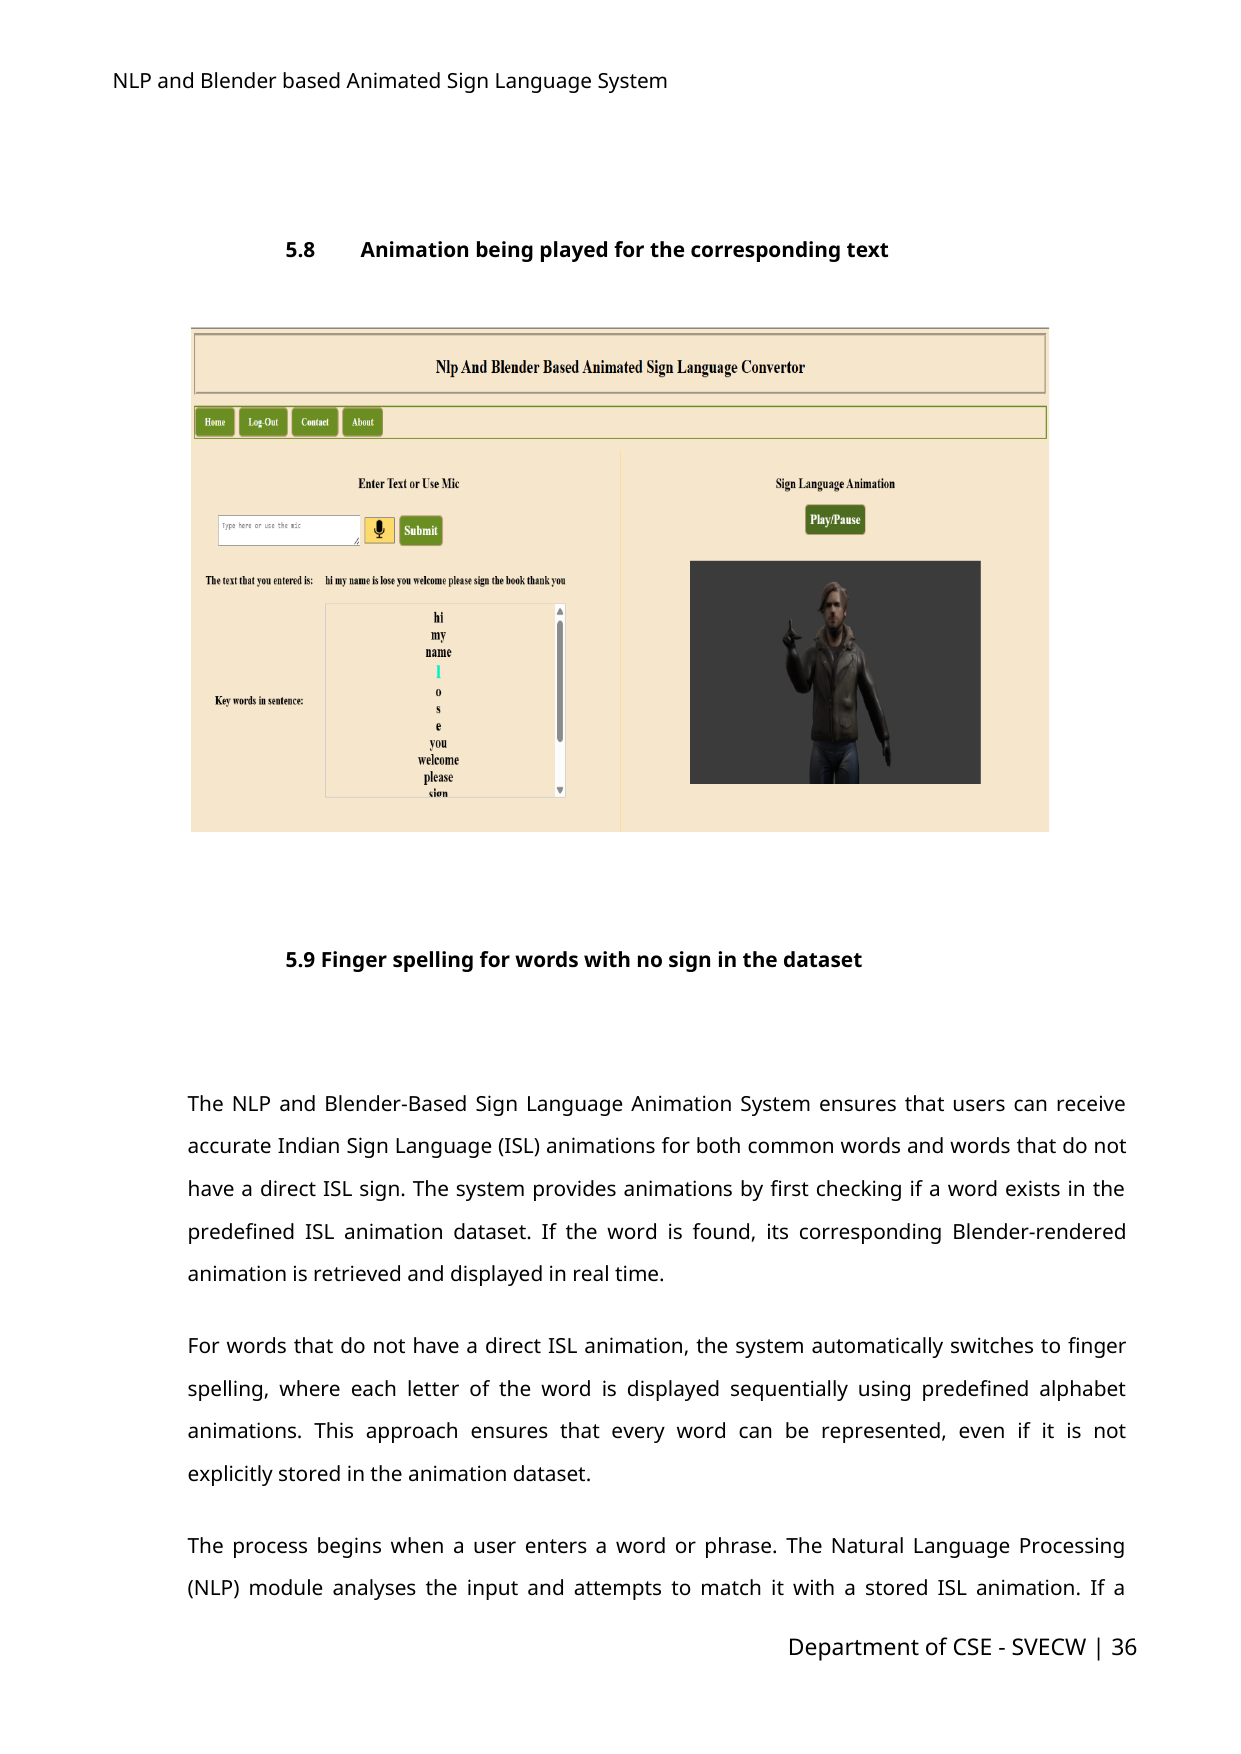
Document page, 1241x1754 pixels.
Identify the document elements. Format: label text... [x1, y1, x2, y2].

text For words that do not have a direct ISL animation, the system automatically switches to finger spelling, where each letter of the word is displayed sequentially using predefined alphabet animations. This approach ensures that every word can be represented, even if it is not explicitly stored in the animation dataset. [187, 1331, 1128, 1487]
text 5.9 Finger spelling for words with no sign in the dataset [211, 945, 1128, 974]
list Animation being played for the corresponding text [285, 235, 1128, 264]
picture [191, 320, 1050, 832]
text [187, 1531, 1128, 1602]
text The NLP and Blender-Based Sign Language Animation System ensures that users can receive accurate Indian Sign Language (ISL) animations for both common words and words that do not have a direct ISL sign. The system provides animations by first checking if a word exists in the predefined ISL animation dataset. If the word is found, its corresponding Blender-rendered animation is retrieved and displayed in real time. [187, 1089, 1128, 1288]
